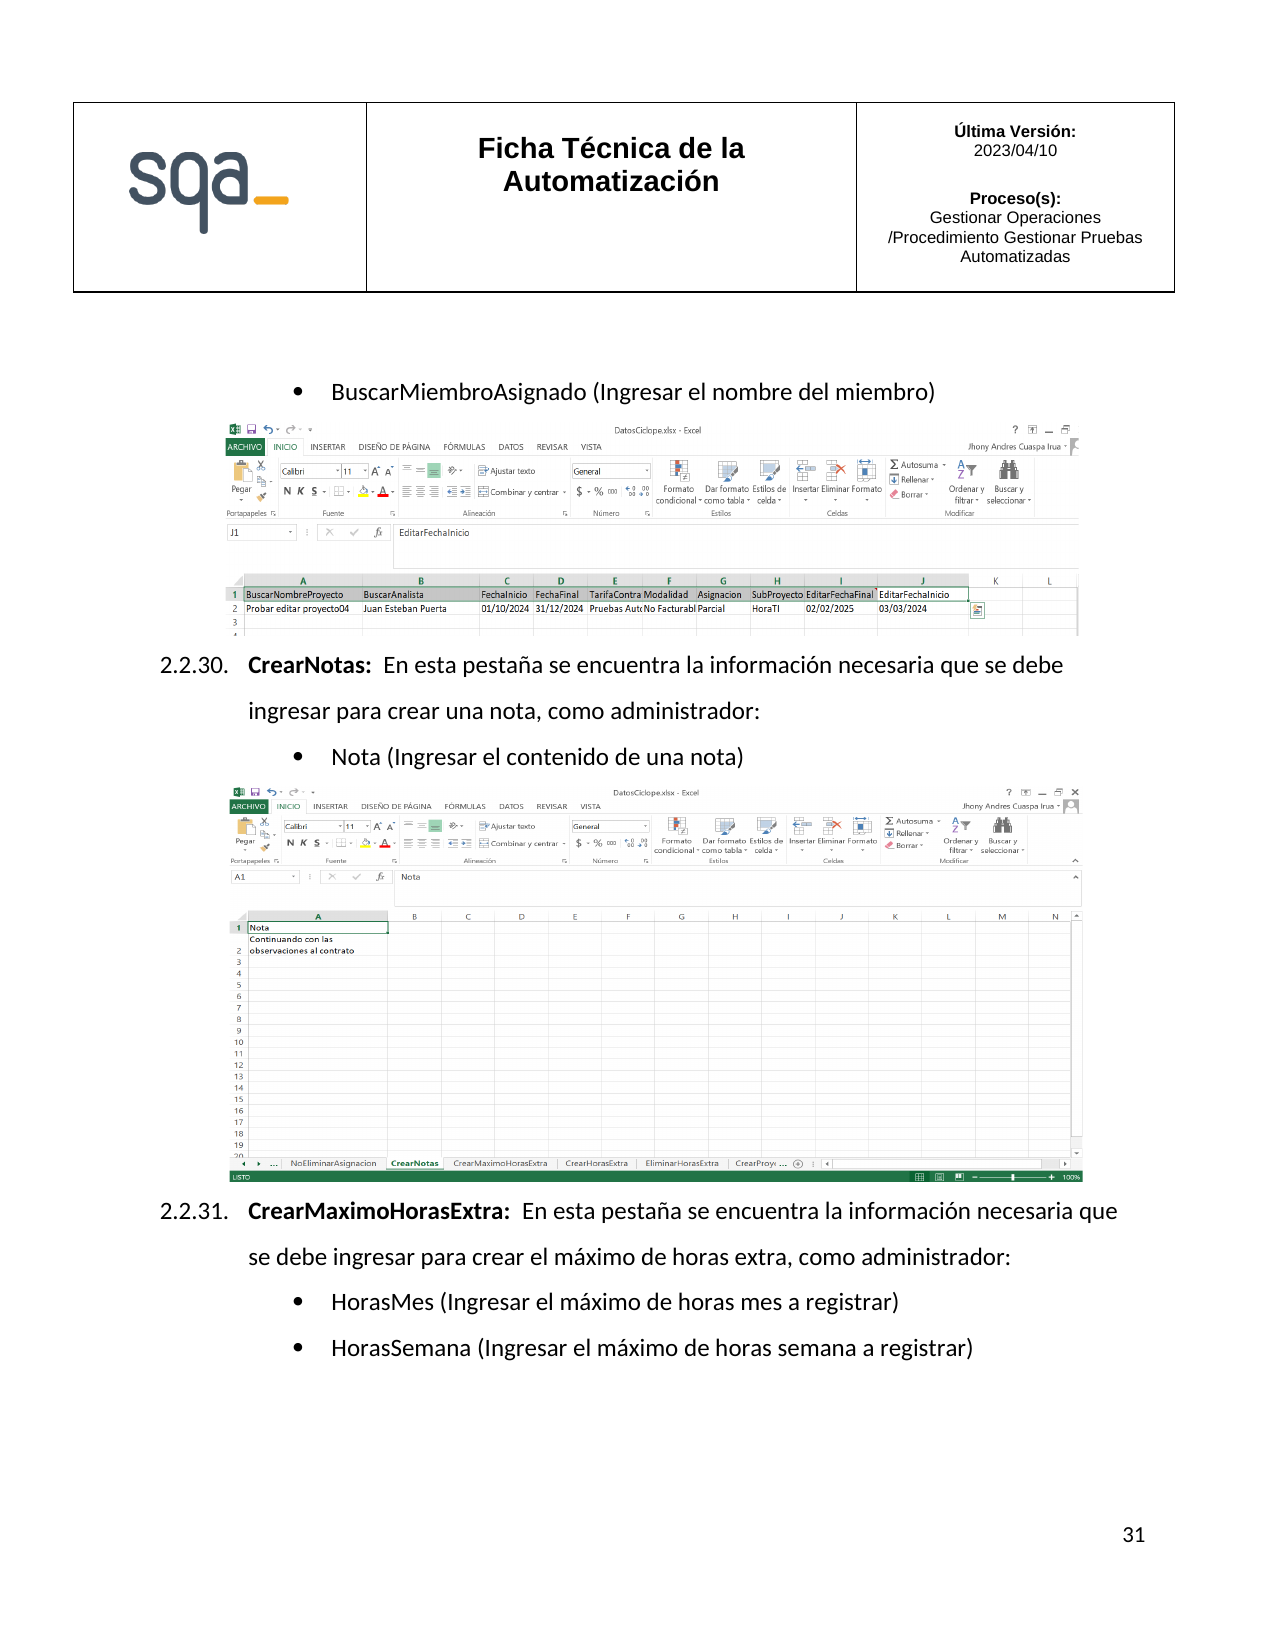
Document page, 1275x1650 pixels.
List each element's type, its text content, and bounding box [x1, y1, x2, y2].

list HorasMes (Ingresar el máximo de horas mes a registrar) [294, 1287, 1145, 1317]
picture [225, 422, 1079, 636]
list HorasSemana (Ingresar el máximo de horas semana a registrar) [294, 1332, 1145, 1363]
list CrearMaximoHorasExtra: En esta pestaña se encuentra la información necesaria que se debe ingresar para crear el máximo de horas extra, como administrador: [159, 1195, 1145, 1271]
list Nota (Ingresar el contenido de una nota) [294, 741, 1145, 771]
picture [229, 786, 1083, 1182]
list CrearNotas: En esta pestaña se encuentra la información necesaria que se debe ingresar para crear una nota, como administrador: [159, 649, 1145, 726]
list BuscarMiembroAsignado (Ingresar el nombre del miembro) [294, 376, 1145, 407]
picture [129, 152, 289, 234]
